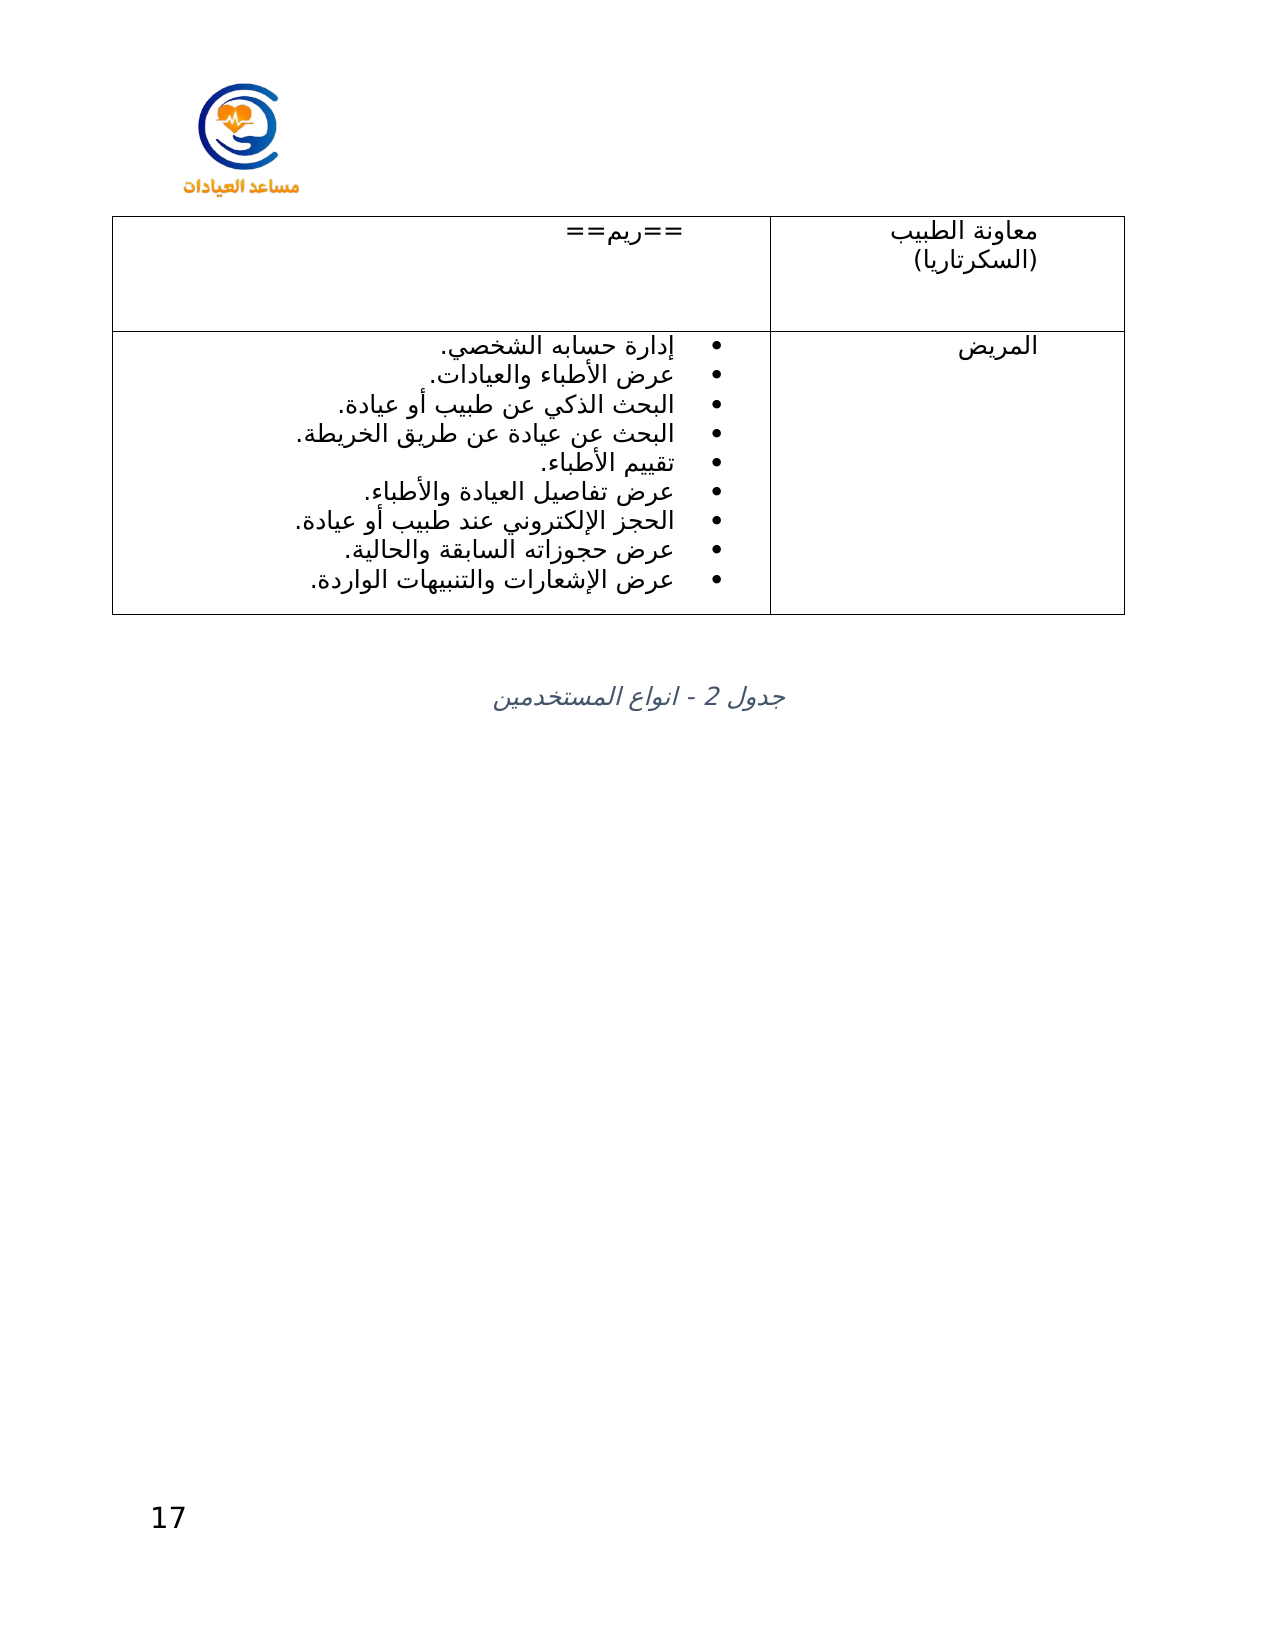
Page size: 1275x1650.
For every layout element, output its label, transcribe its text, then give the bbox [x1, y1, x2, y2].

text جدول 2 - انواع المستخدمين [150, 682, 1125, 711]
table_cell ==ريم== [113, 217, 770, 331]
table_cell معاونة الطبيب (السكرتاريا) [771, 217, 1124, 331]
table_cell المريض [771, 332, 1124, 613]
table_cell إدارة حسابه الشخصي. عرض الأطباء والعيادات. البحث الذكي عن طبيب أو عيادة. البحث عن عيادة عن طريق الخريطة. تقييم الأطباء. عرض تفاصيل العيادة والأطباء. الحجز الإلكتروني عند طبيب أو عيادة. عرض حجوزاته السابقة والحالية. عرض الإشعارات والتنبيهات الواردة. [113, 332, 770, 613]
picture [149, 75, 345, 216]
